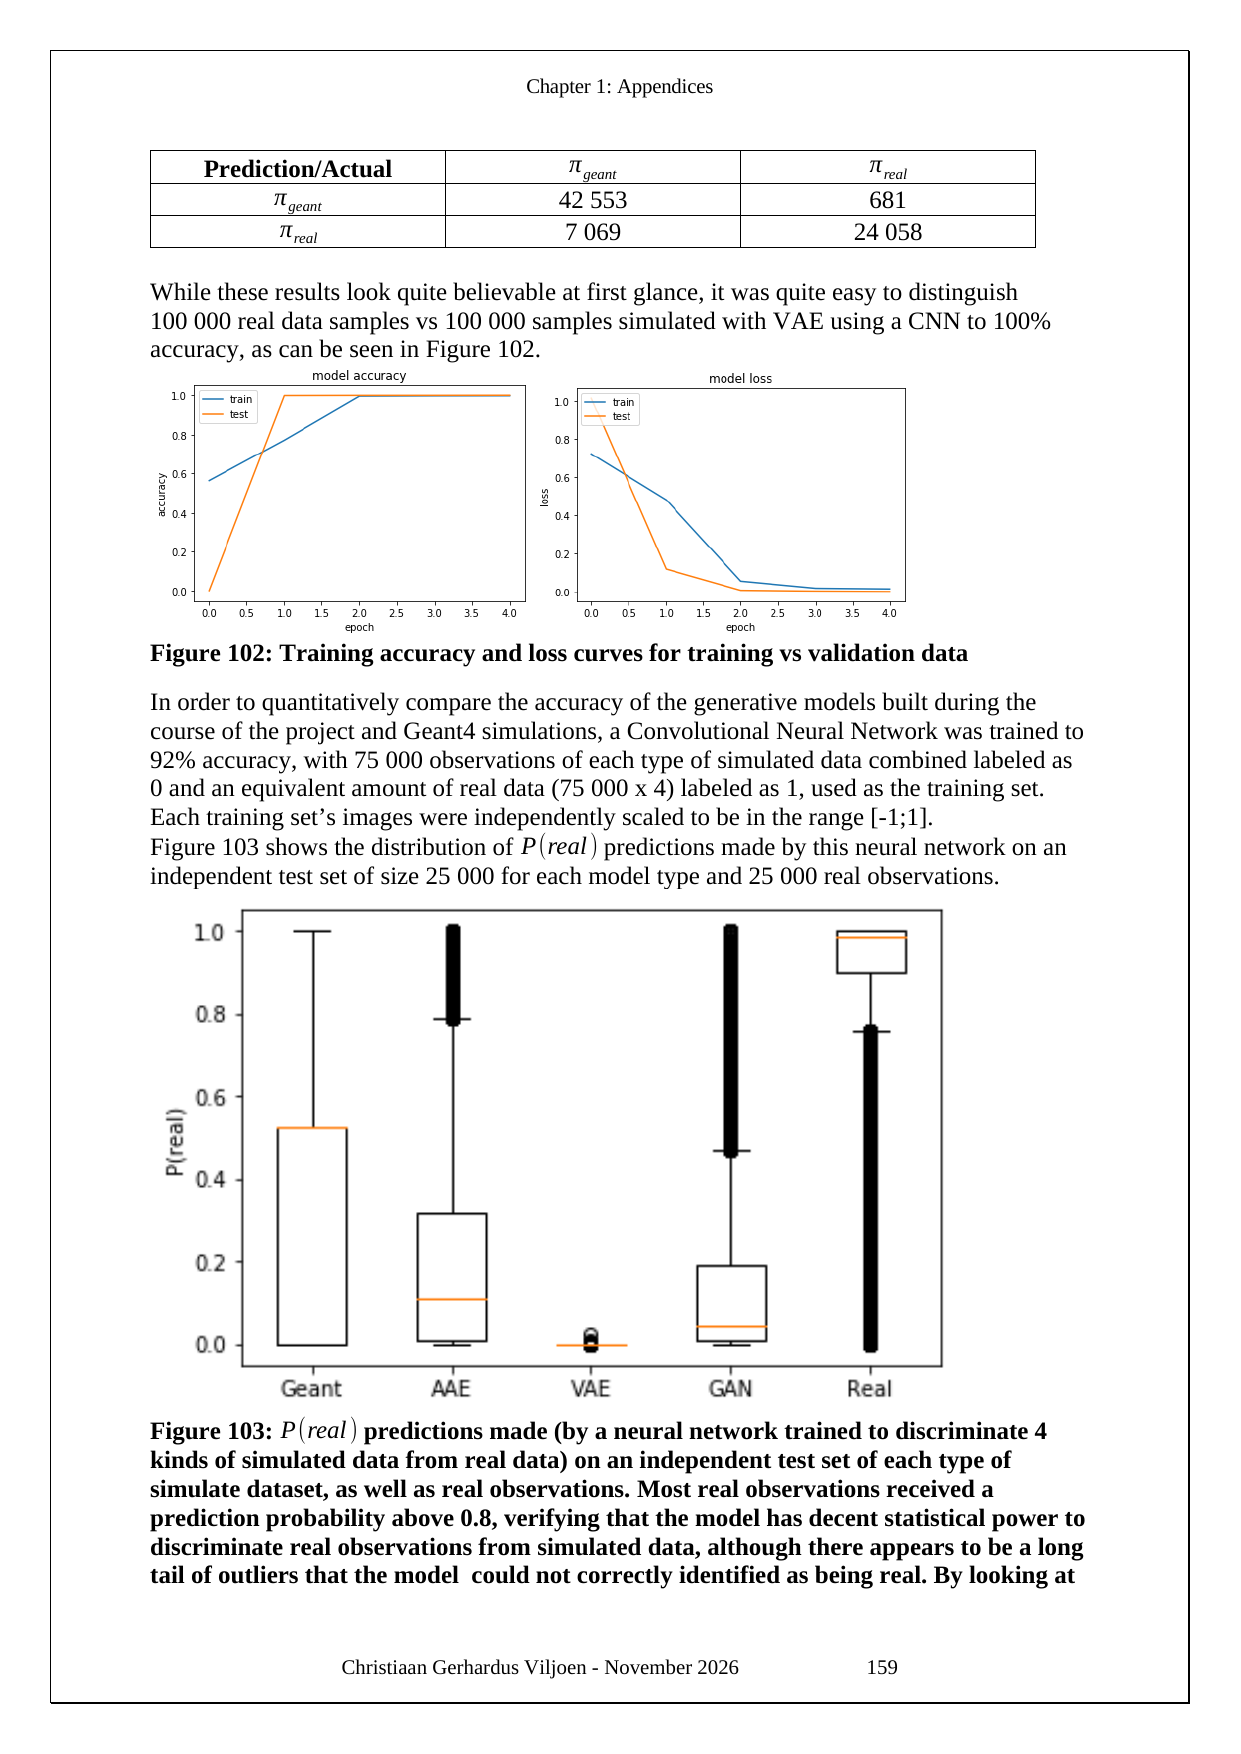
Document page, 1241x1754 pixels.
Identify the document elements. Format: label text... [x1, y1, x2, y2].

table_cell 42 553 [446, 184, 740, 215]
table_cell [151, 184, 445, 215]
text In order to quantitatively compare the accuracy of the generative models built during the course of the project and Geant4 simulations, a Convolutional Neural Network was trained to 92% accuracy, with 75 000 observations of each type of simulated data combined labeled as 0 and an equivalent amount of real data (75 000 x 4) labeled as 1, used as the training set. [150, 687, 1089, 802]
table_cell [151, 216, 445, 247]
picture [150, 363, 914, 638]
table_header [446, 151, 740, 182]
table_cell 7 069 [446, 216, 740, 247]
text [150, 1415, 1089, 1589]
table_header [741, 151, 1035, 182]
text Each training set’s images were independently scaled to be in the range [-1;1]. [150, 802, 1089, 831]
text While these results look quite believable at first glance, it was quite easy to distinguish 100 000 real data samples vs 100 000 samples simulated with VAE using a CNN to 100% accuracy, as can be seen in Figure 102. [150, 277, 1089, 363]
text Figure 103 shows the distribution of predictions made by this neural network on an independent test set of size 25 000 for each model type and 25 000 real observations. [150, 831, 1089, 890]
picture [150, 889, 962, 1416]
table_header Prediction/Actual [151, 151, 445, 182]
table_cell 24 058 [741, 216, 1035, 247]
table_cell 681 [741, 184, 1035, 215]
